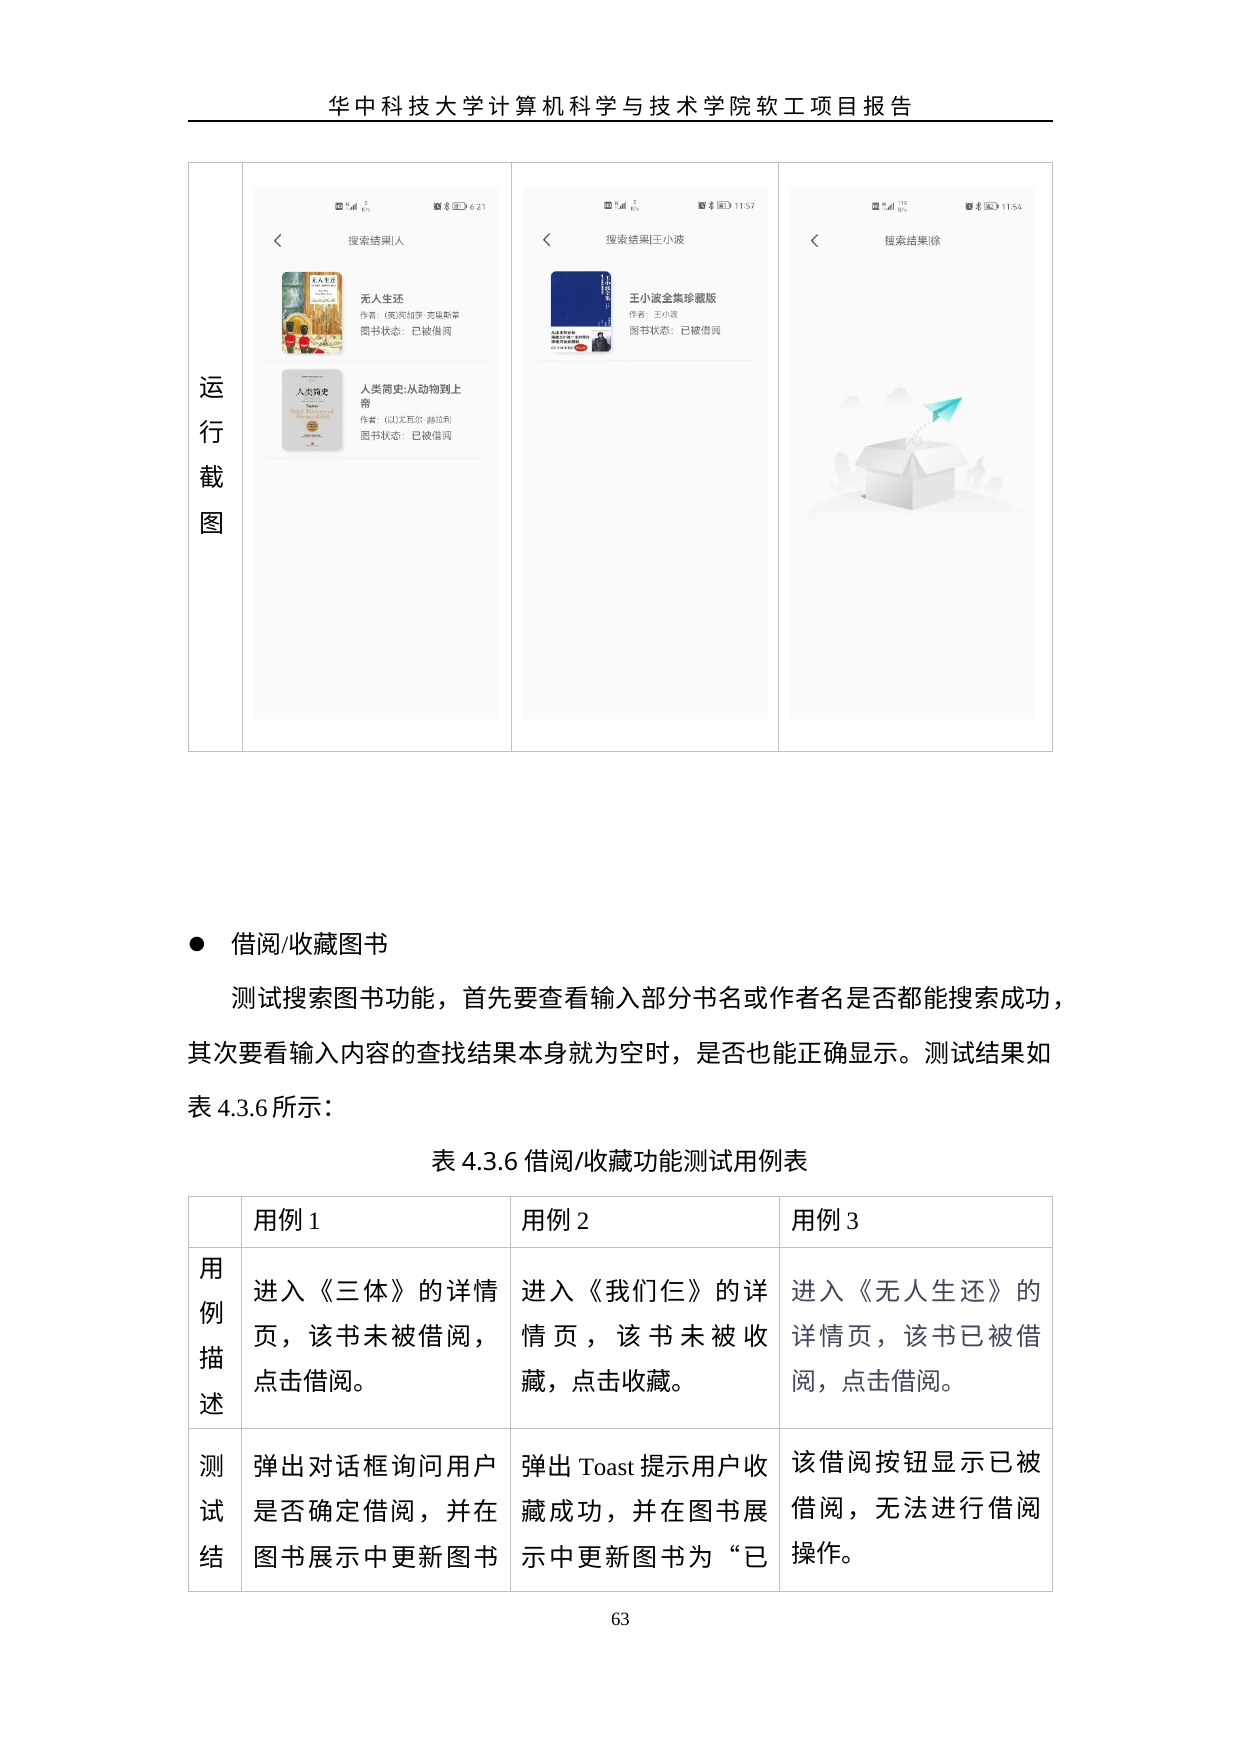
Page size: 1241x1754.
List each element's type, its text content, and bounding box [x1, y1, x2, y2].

text 表4.3.6 借阅/收藏功能测试用例表 [187, 1142, 1053, 1178]
table_cell 运行截图 [189, 163, 242, 751]
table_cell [511, 1429, 779, 1591]
table_cell 用例描述 [189, 1248, 241, 1428]
table_header 用例3 [780, 1197, 1052, 1247]
table_cell 进入《我们仨》的详情页，该书未被收藏，点击收藏。 [511, 1248, 779, 1428]
picture [790, 188, 1035, 719]
picture [253, 188, 499, 719]
table_header 用例1 [242, 1197, 510, 1247]
text 测试搜索图书功能，首先要查看输入部分书名或作者名是否都能搜索成功，其次要看输入内容的查找结果本身就为空时，是否也能正确显示。测试结果如表4.3.6所示： [187, 979, 1053, 1124]
table_cell 进入《三体》的详情页，该书未被借阅，点击借阅。 [242, 1248, 510, 1428]
table_cell [779, 163, 1052, 751]
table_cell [242, 1429, 510, 1591]
table_cell [512, 163, 778, 751]
picture [522, 188, 768, 719]
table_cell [780, 1429, 1052, 1591]
table_header [189, 1197, 241, 1247]
table_cell 测试结果 [189, 1429, 241, 1591]
list 借阅/收藏图书 [187, 924, 1053, 961]
table_header 用例2 [511, 1197, 779, 1247]
table_cell [243, 163, 511, 751]
table_cell 进入《无人生还》的详情页，该书已被借阅，点击借阅。 [780, 1248, 1052, 1428]
